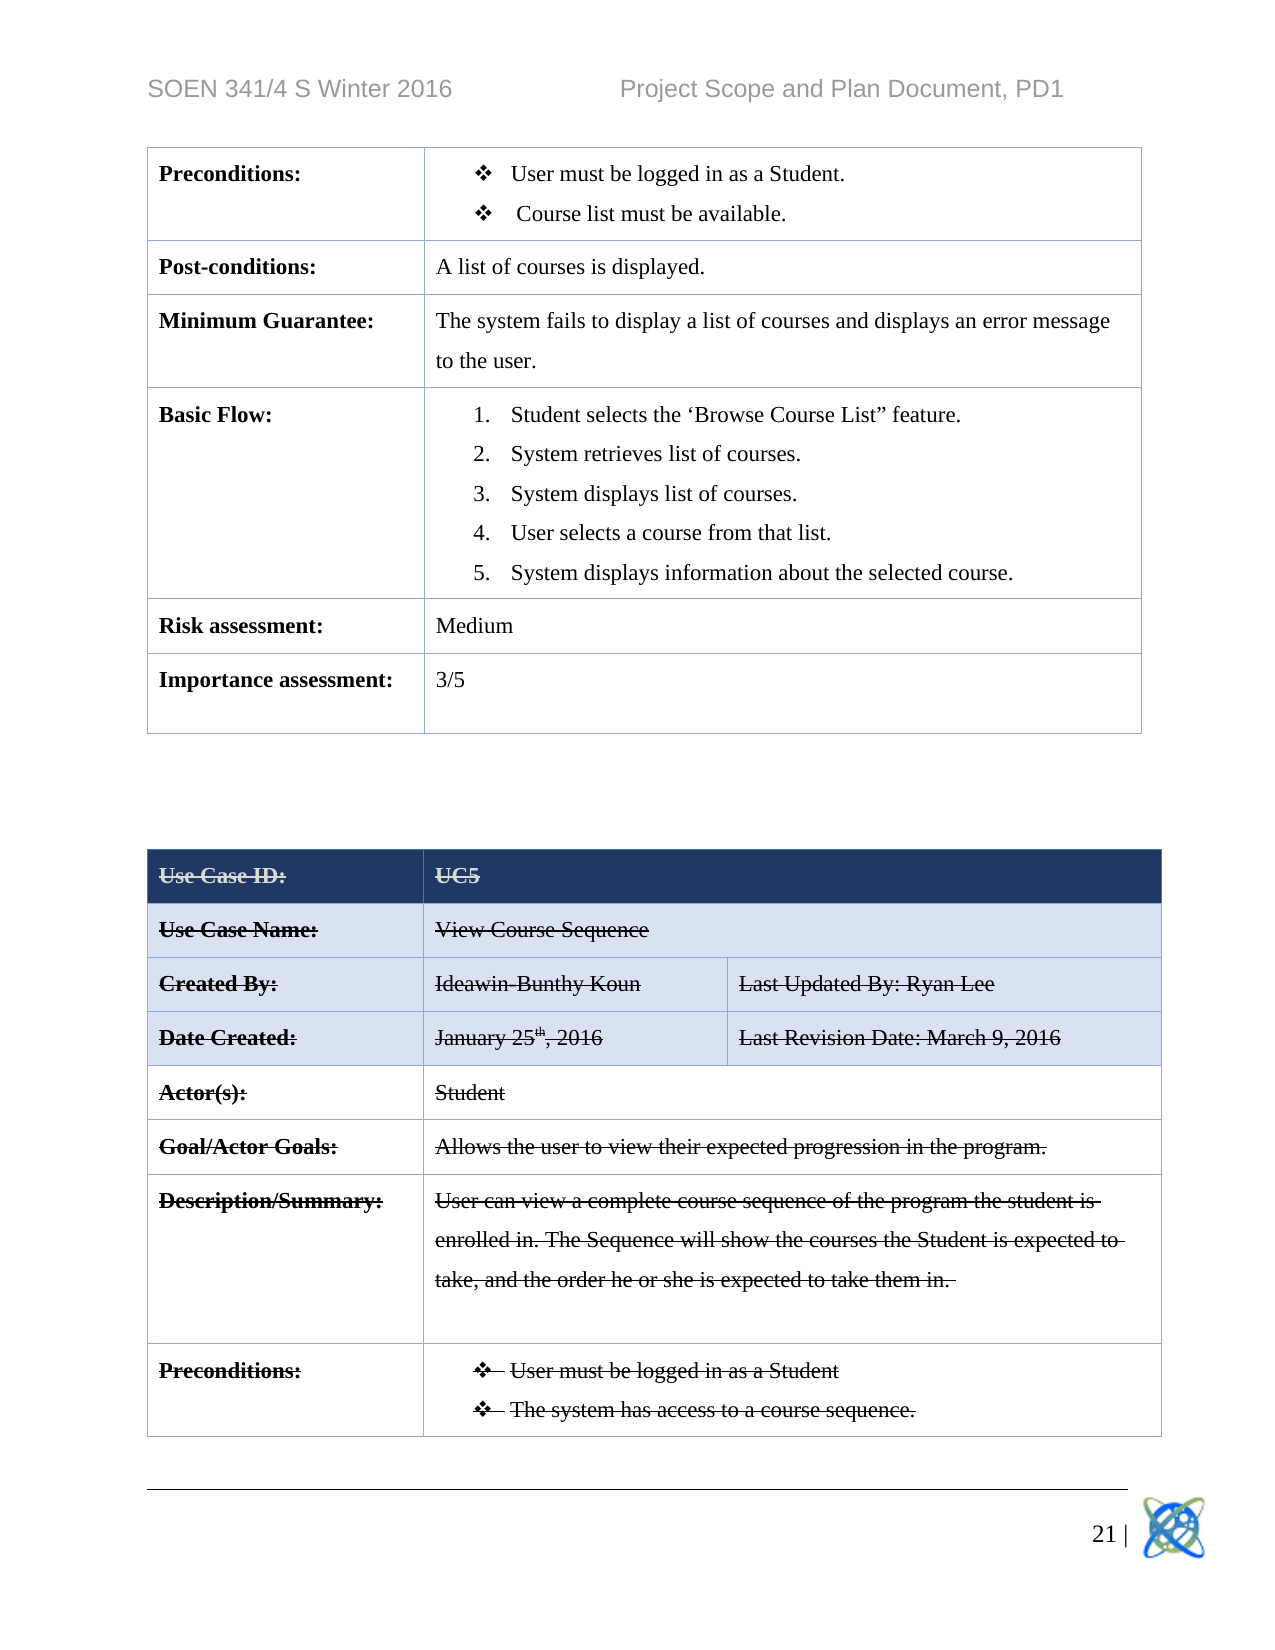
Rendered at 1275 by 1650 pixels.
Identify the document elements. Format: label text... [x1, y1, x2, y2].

table_cell Minimum Guarantee: [148, 295, 424, 387]
table_cell Allows the user to view their expected progression in the program. [424, 1120, 1161, 1173]
table_cell Goal/Actor Goals: [148, 1120, 423, 1173]
table_cell Student selects the ‘Browse Course List” feature. System retrieves list of courses. System displays list of courses. User selects a course from that list. System displays information about the selected course. [425, 388, 1141, 598]
table_cell Last Revision Date: March 9, 2016 [728, 1012, 1161, 1065]
table_cell A list of courses is displayed. [425, 241, 1141, 294]
table_cell Last Updated By: Ryan Lee [728, 958, 1161, 1011]
table_header UC5 [424, 850, 1161, 903]
table_cell User must be logged in as a Student. Course list must be available. [425, 148, 1141, 239]
table_cell January 25th, 2016 [424, 1012, 727, 1065]
table_cell View Course Sequence [424, 904, 1161, 957]
table_cell Medium [425, 599, 1141, 652]
table_cell Created By: [148, 958, 423, 1011]
table_cell 3/5 [425, 654, 1141, 732]
table_cell User must be logged in as a Student The system has access to a course sequence. [424, 1344, 1161, 1436]
table_cell Basic Flow: [148, 388, 424, 598]
table_cell Actor(s): [148, 1066, 423, 1119]
table_cell Risk assessment: [148, 599, 424, 652]
table_cell Post-conditions: [148, 241, 424, 294]
picture [1123, 1490, 1224, 1566]
table_cell Preconditions: [148, 1344, 423, 1436]
table_cell Ideawin-Bunthy Koun [424, 958, 727, 1011]
table_cell User can view a complete course sequence of the program the student is enrolled in. The Sequence will show the courses the Student is expected to take, and the order he or she is expected to take them in. [424, 1175, 1161, 1343]
table_cell Date Created: [148, 1012, 423, 1065]
table_cell Preconditions: [148, 148, 424, 239]
table_cell Use Case Name: [148, 904, 423, 957]
table_header Use Case ID: [148, 850, 423, 903]
table_cell The system fails to display a list of courses and displays an error message to the user. [425, 295, 1141, 387]
table_cell Description/Summary: [148, 1175, 423, 1343]
table_cell Student [424, 1066, 1161, 1119]
table_cell Importance assessment: [148, 654, 424, 732]
